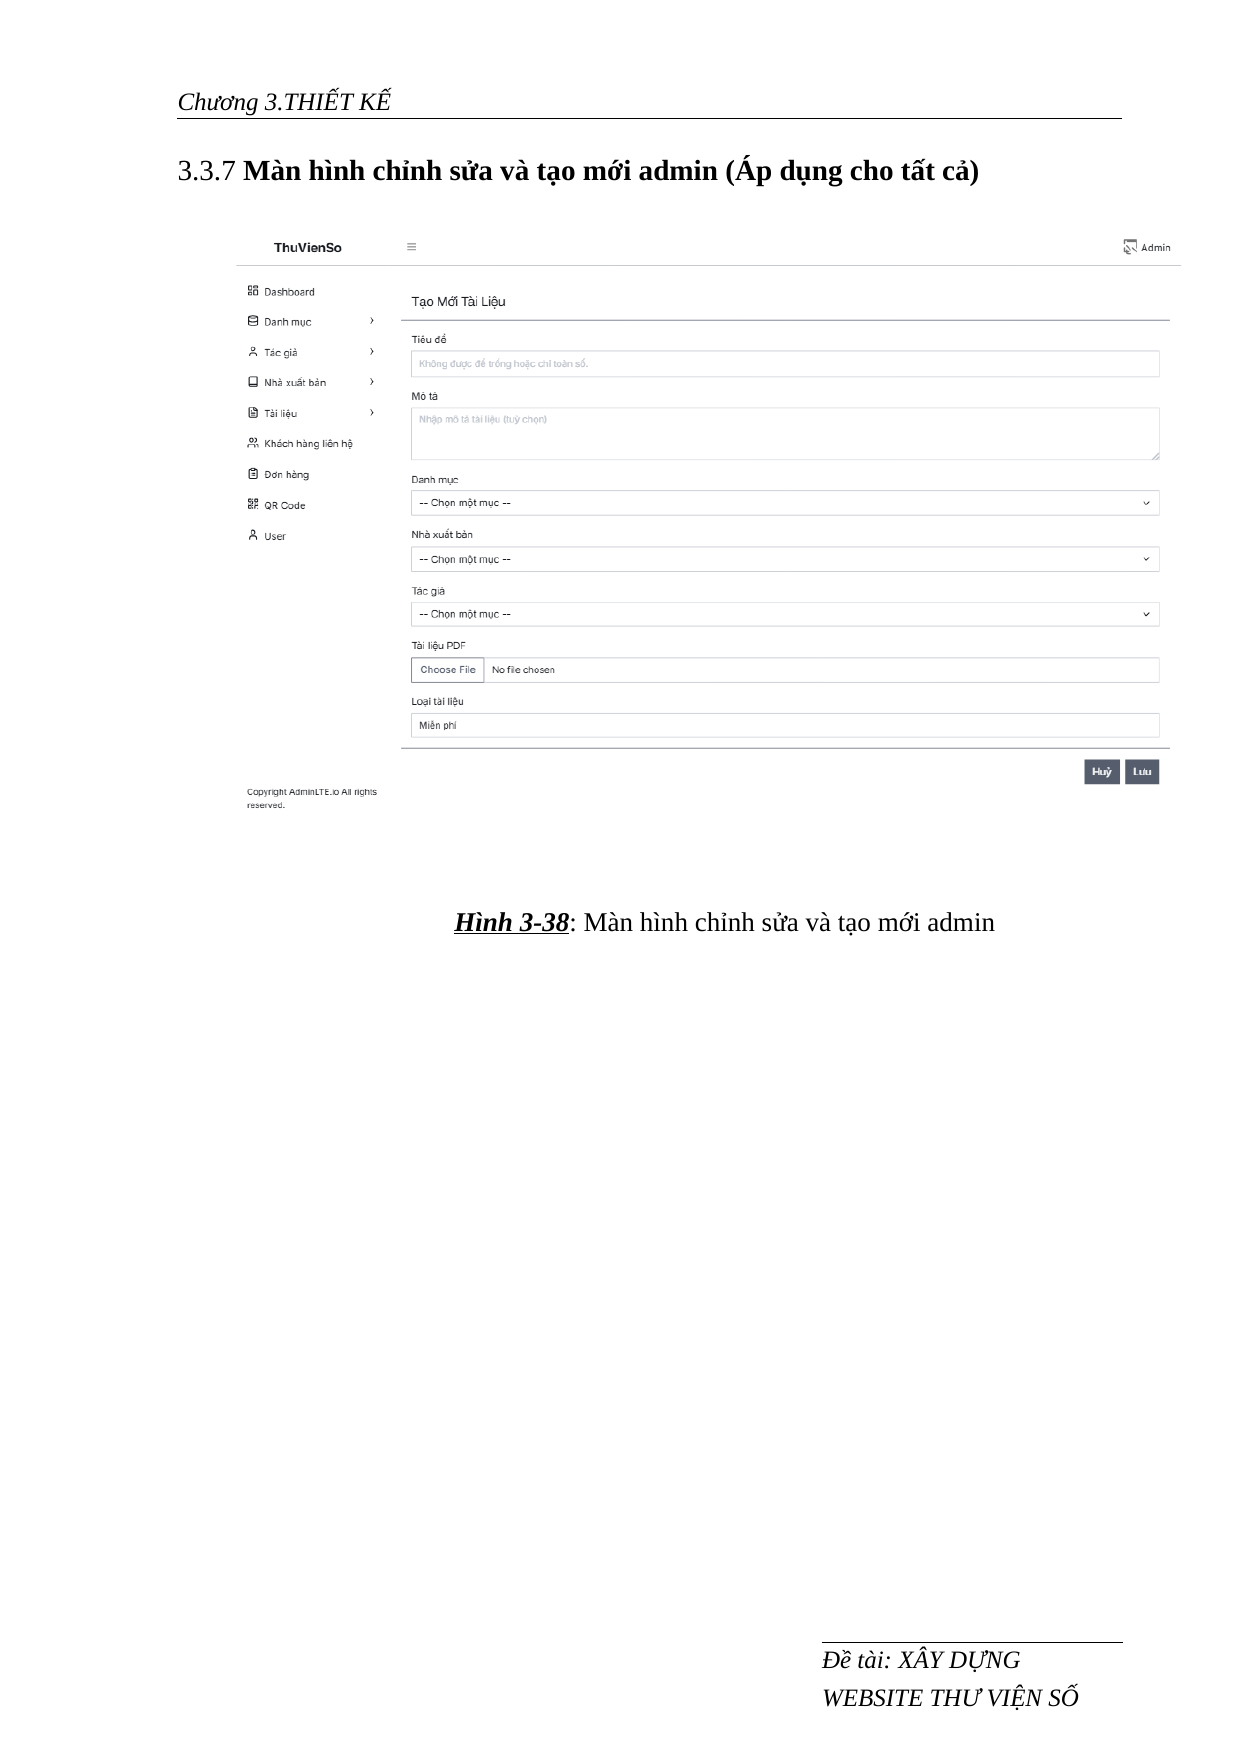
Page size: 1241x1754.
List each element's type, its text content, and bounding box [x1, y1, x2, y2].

text Hình 3-38: Màn hình chỉnh sửa và tạo mới admin [177, 906, 1122, 937]
picture [236, 228, 1182, 819]
subtitle Màn hình chỉnh sửa và tạo mới admin (Áp dụng cho tất cả) [177, 153, 1122, 186]
